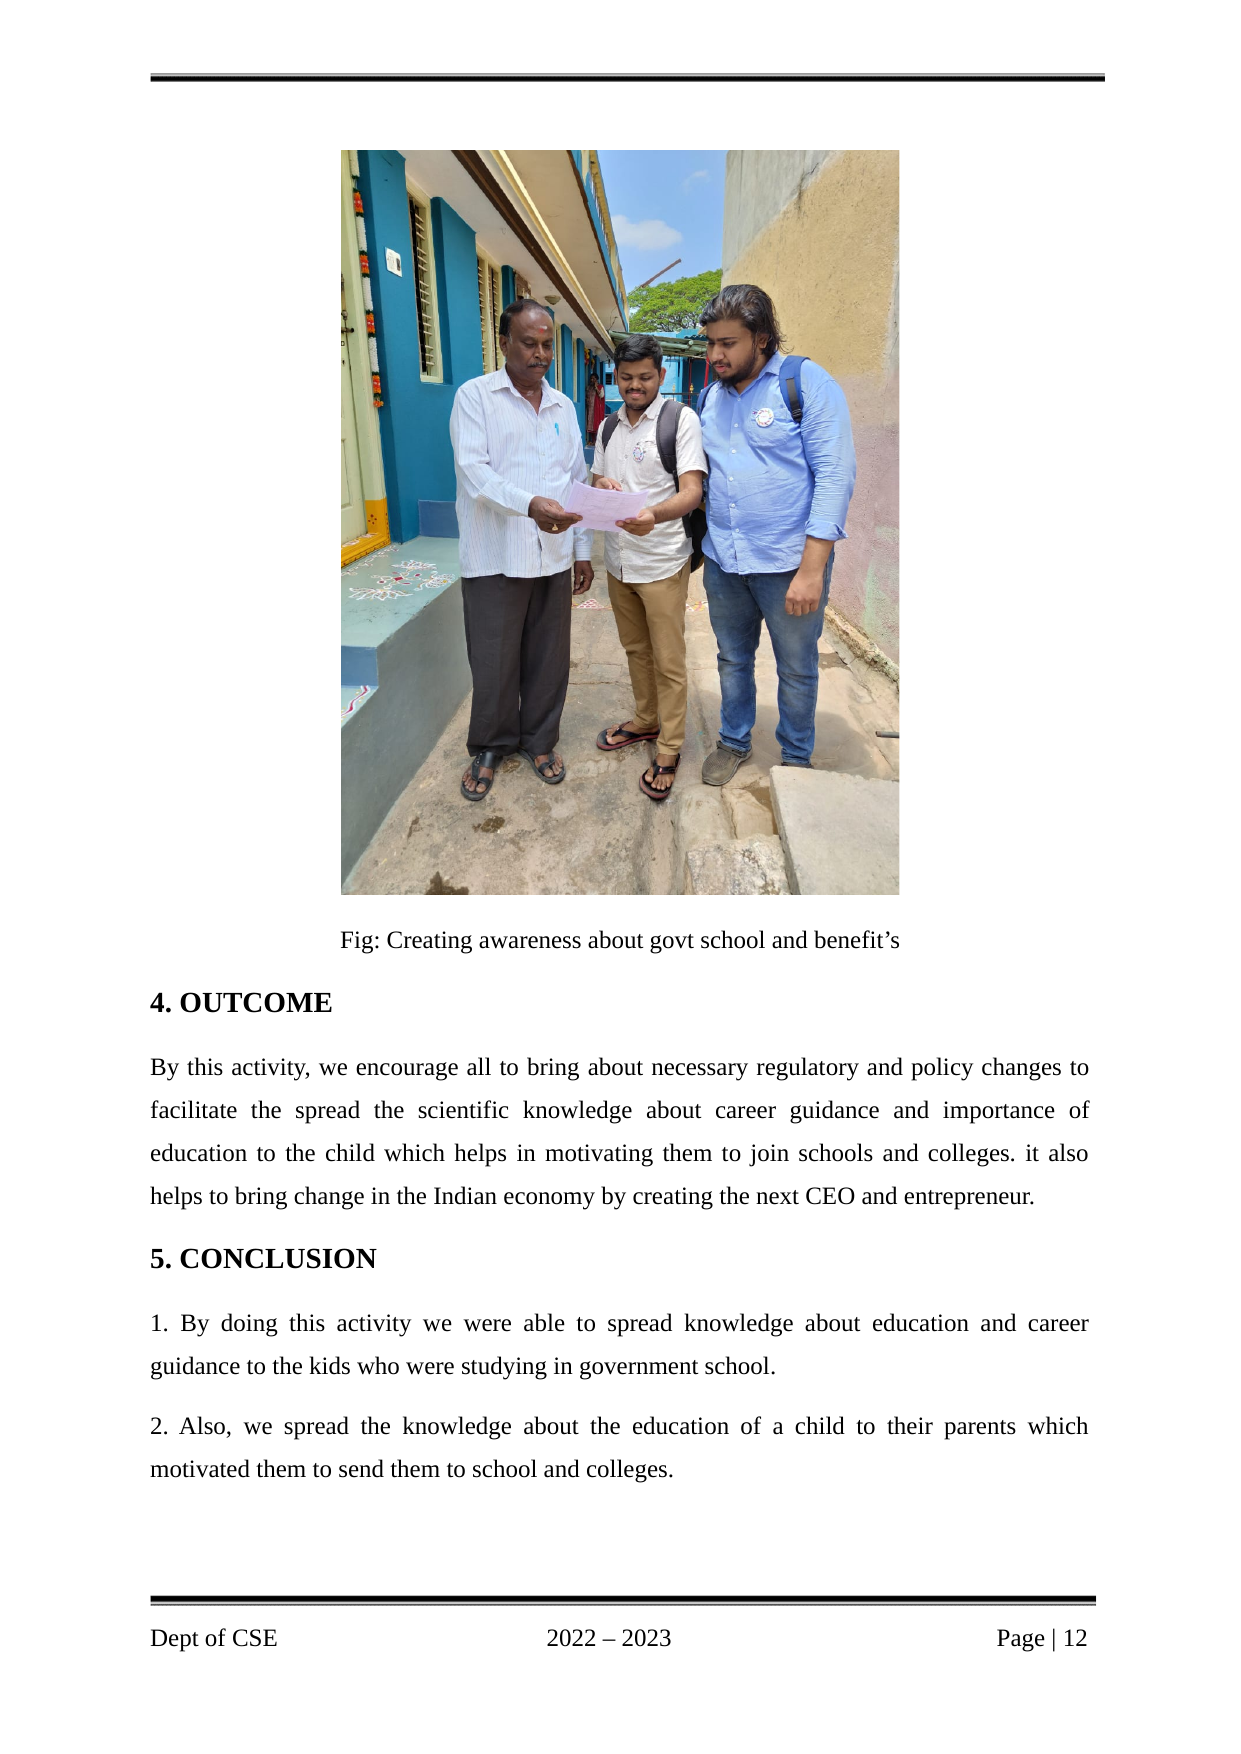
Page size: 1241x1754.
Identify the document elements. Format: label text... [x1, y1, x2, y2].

text By this activity, we encourage all to bring about necessary regulatory and policy changes to facilitate the spread the scientific knowledge about career guidance and importance of education to the child which helps in motivating them to join schools and colleges. it also helps to bring change in the Indian economy by creating the next CEO and entrepreneur. [150, 1052, 1090, 1210]
text 4. OUTCOME [150, 985, 1090, 1018]
text 5. CONCLUSION [150, 1241, 1090, 1274]
picture [150, 1595, 1097, 1606]
text Fig: Creating awareness about govt school and benefit’s [150, 925, 1090, 954]
picture [341, 150, 900, 895]
text 1. By doing this activity we were able to spread knowledge about education and career guidance to the kids who were studying in government school. [150, 1308, 1090, 1380]
picture [150, 73, 1105, 82]
text 2. Also, we spread the knowledge about the education of a child to their parents which motivated them to send them to school and colleges. [150, 1411, 1090, 1483]
